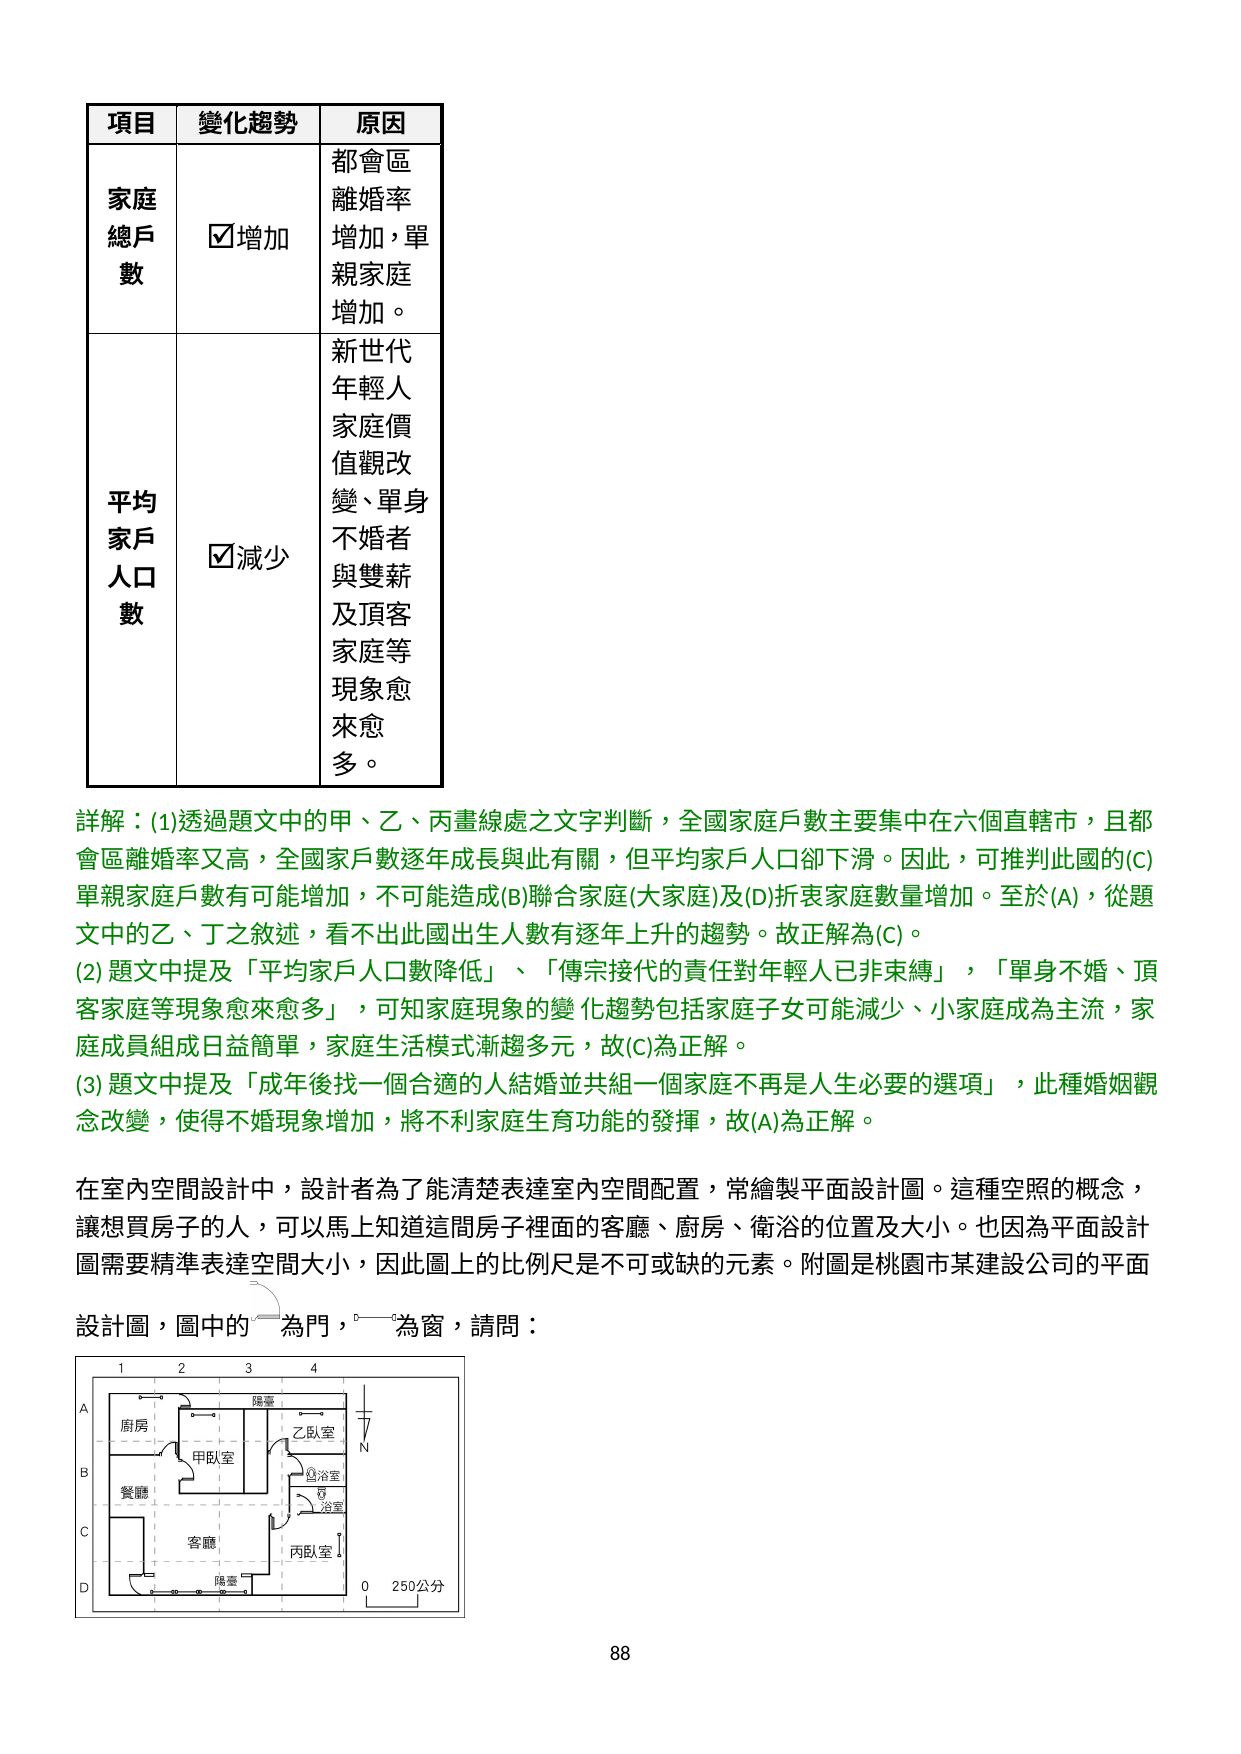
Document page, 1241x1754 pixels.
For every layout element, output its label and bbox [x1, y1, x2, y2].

picture [75, 1356, 465, 1618]
picture [250, 1281, 280, 1321]
picture [354, 1314, 396, 1321]
